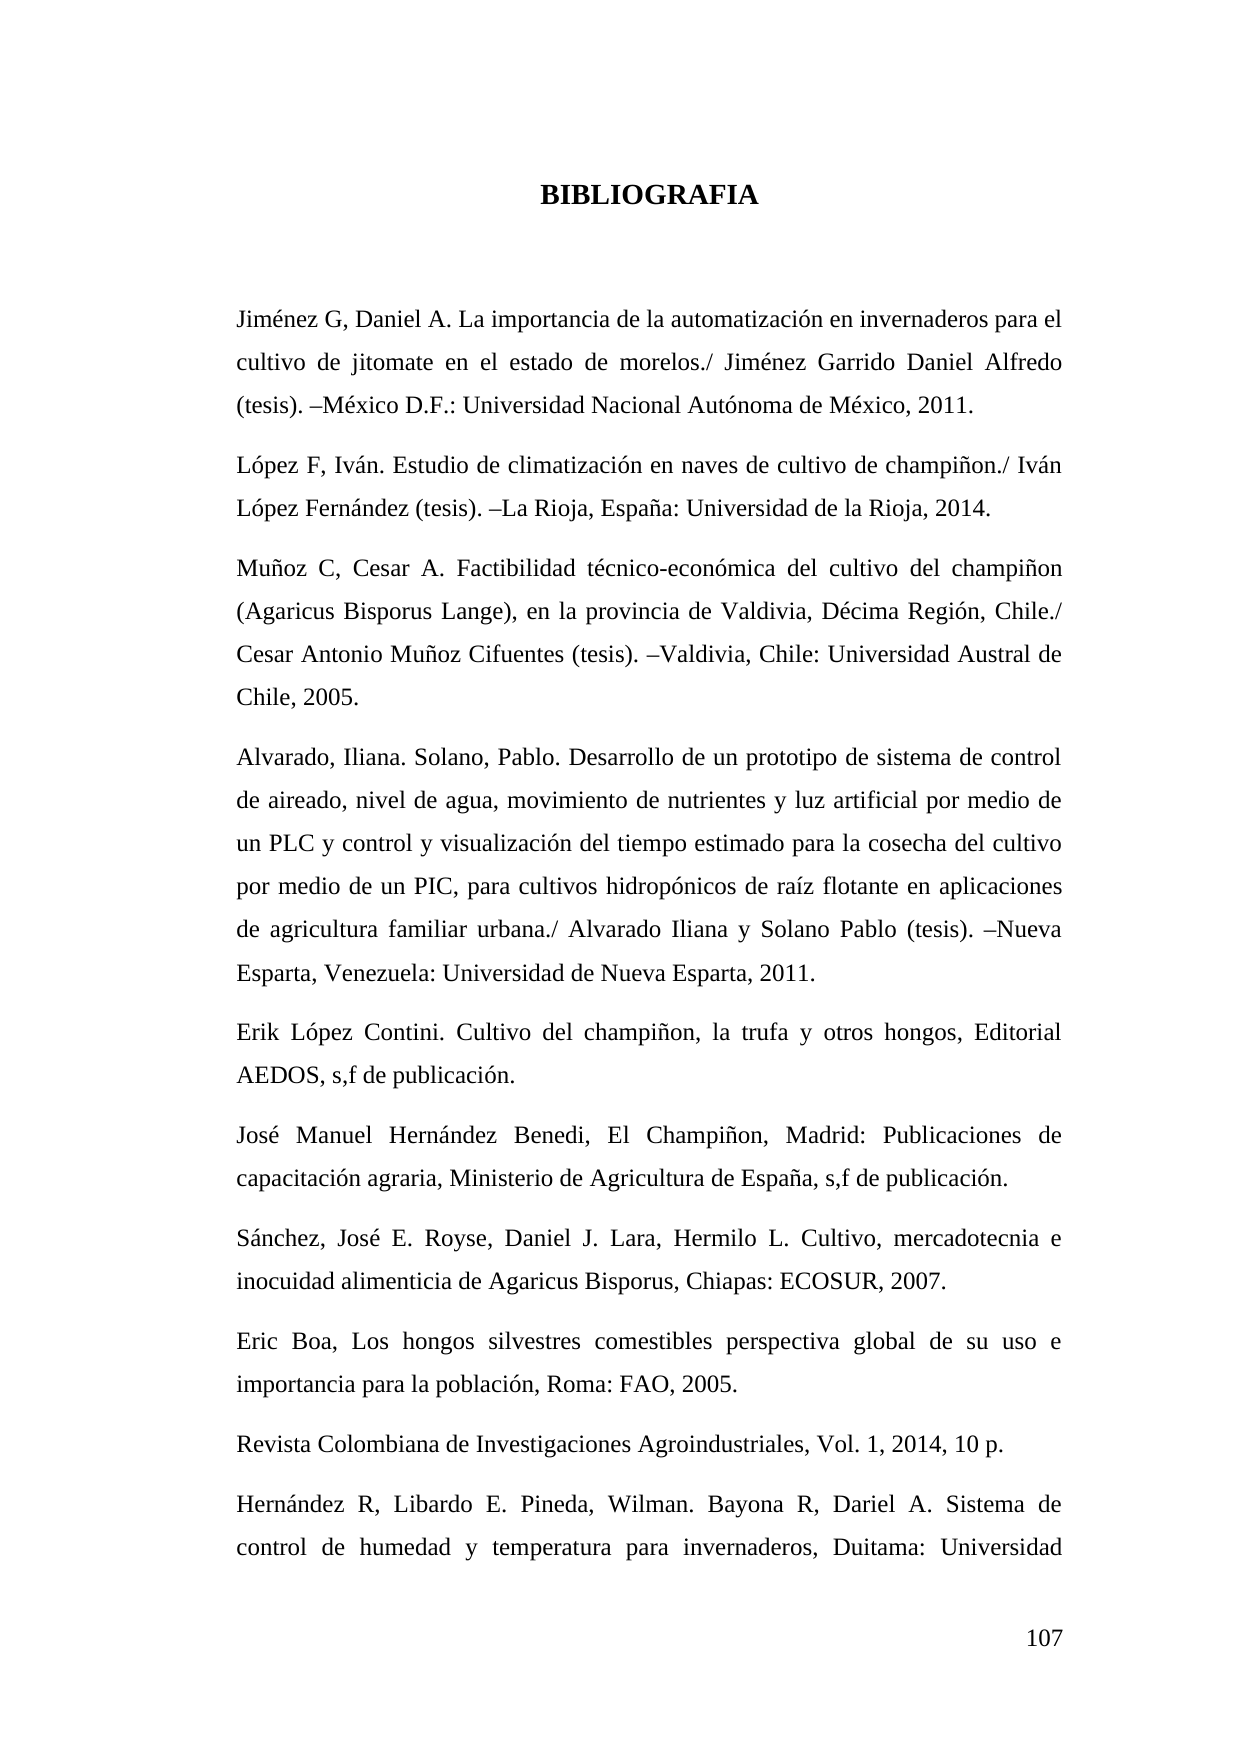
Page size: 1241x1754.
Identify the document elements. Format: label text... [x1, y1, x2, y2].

text Eric Boa, Los hongos silvestres comestibles perspectiva global de su uso e importancia para la población, Roma: FAO, 2005. [236, 1326, 1063, 1398]
text Revista Colombiana de Investigaciones Agroindustriales, Vol. 1, 2014, 10 p. [236, 1429, 1063, 1458]
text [236, 1489, 1063, 1561]
text Jiménez G, Daniel A. La importancia de la automatización en invernaderos para el cultivo de jitomate en el estado de morelos./ Jiménez Garrido Daniel Alfredo (tesis). –México D.F.: Universidad Nacional Autónoma de México, 2011. [236, 304, 1063, 419]
text Muñoz C, Cesar A. Factibilidad técnico-económica del cultivo del champiñon (Agaricus Bisporus Lange), en la provincia de Valdivia, Décima Región, Chile./ Cesar Antonio Muñoz Cifuentes (tesis). –Valdivia, Chile: Universidad Austral de Chile, 2005. [236, 553, 1063, 711]
text José Manuel Hernández Benedi, El Champiñon, Madrid: Publicaciones de capacitación agraria, Ministerio de Agricultura de España, s,f de publicación. [236, 1120, 1063, 1192]
text Sánchez, José E. Royse, Daniel J. Lara, Hermilo L. Cultivo, mercadotecnia e inocuidad alimenticia de Agaricus Bisporus, Chiapas: ECOSUR, 2007. [236, 1223, 1063, 1295]
subtitle BIBLIOGRAFIA [236, 177, 1063, 211]
text Erik López Contini. Cultivo del champiñon, la trufa y otros hongos, Editorial AEDOS, s,f de publicación. [236, 1017, 1063, 1089]
text Alvarado, Iliana. Solano, Pablo. Desarrollo de un prototipo de sistema de control de aireado, nivel de agua, movimiento de nutrientes y luz artificial por medio de un PLC y control y visualización del tiempo estimado para la cosecha del cultivo por medio de un PIC, para cultivos hidropónicos de raíz flotante en aplicaciones de agricultura familiar urbana./ Alvarado Iliana y Solano Pablo (tesis). –Nueva Esparta, Venezuela: Universidad de Nueva Esparta, 2011. [236, 742, 1063, 986]
text López F, Iván. Estudio de climatización en naves de cultivo de champiñon./ Iván López Fernández (tesis). –La Rioja, España: Universidad de la Rioja, 2014. [236, 450, 1063, 522]
